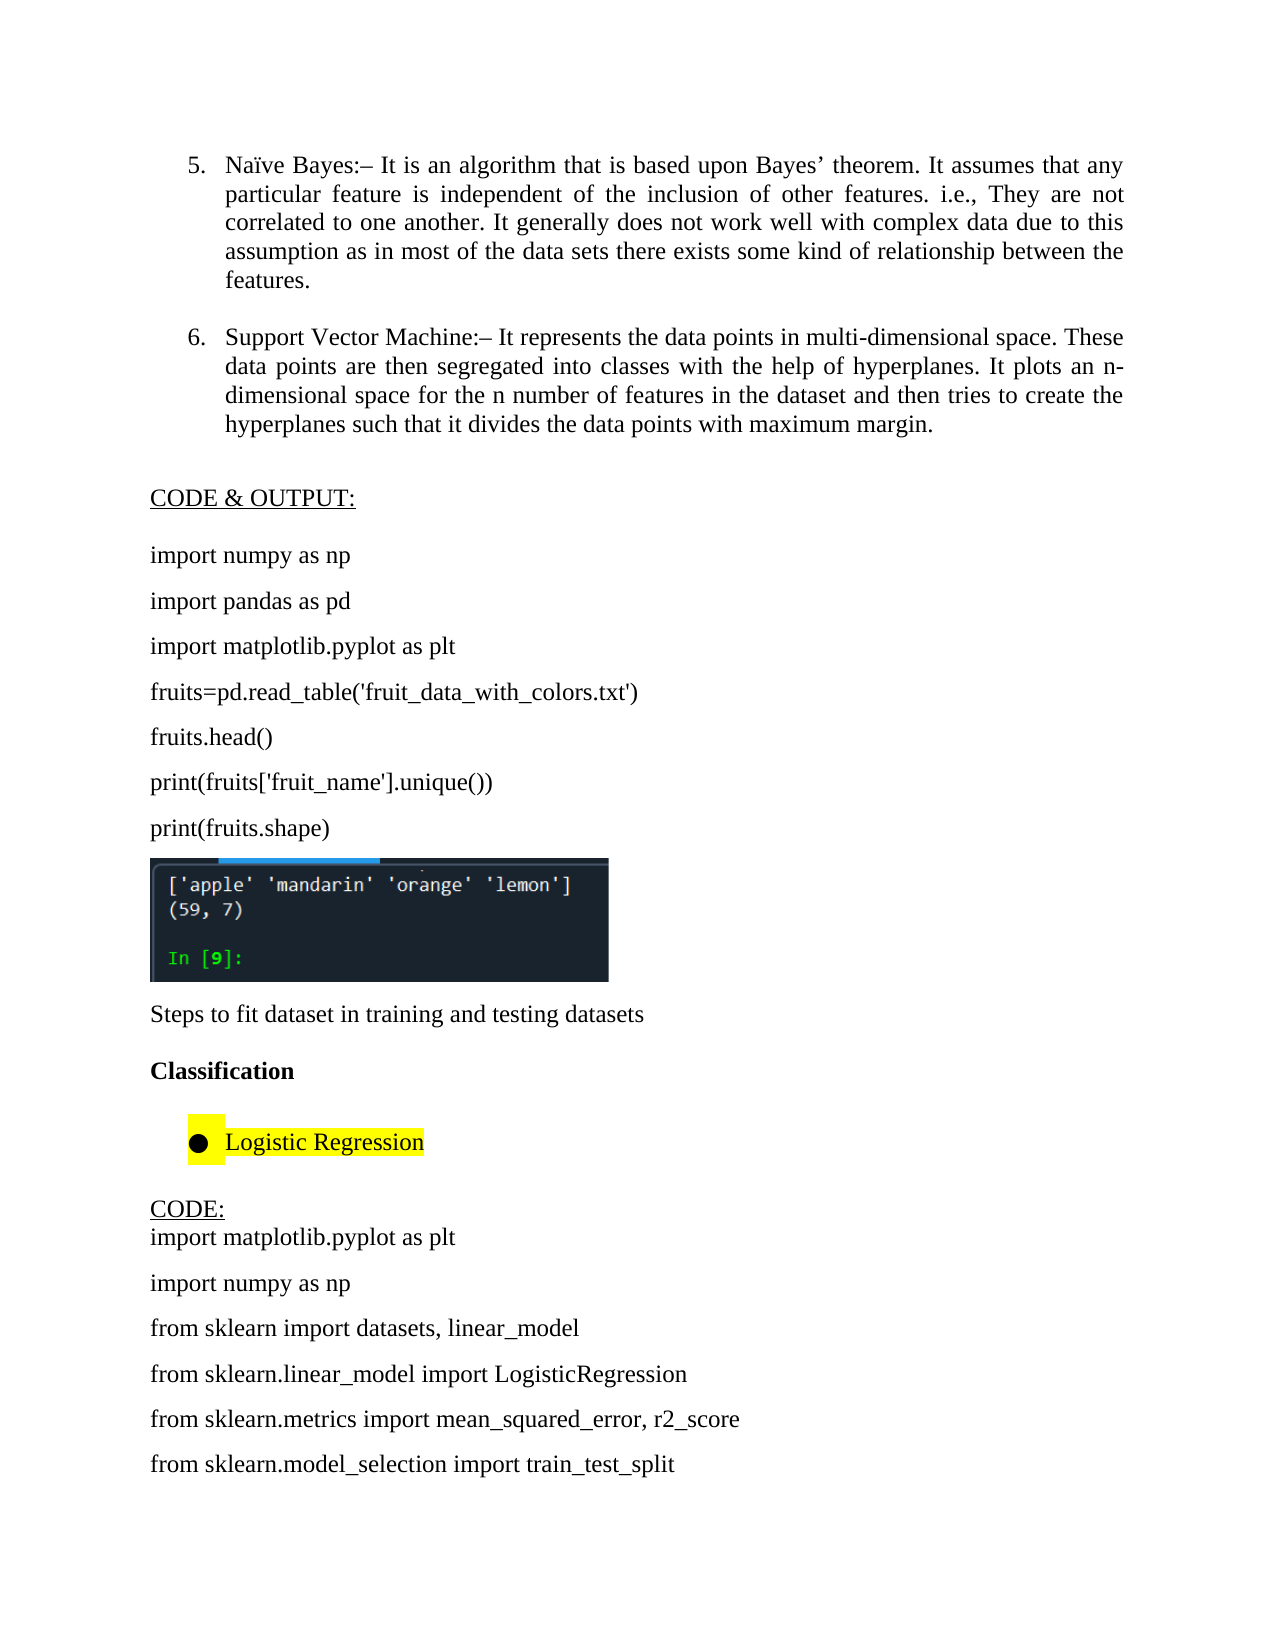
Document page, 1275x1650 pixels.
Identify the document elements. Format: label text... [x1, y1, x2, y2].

text import pandas as pd [150, 586, 1125, 614]
text import numpy as np [150, 1268, 1125, 1297]
text import numpy as np [150, 540, 1125, 569]
text import matplotlib.pyplot as plt [150, 631, 1125, 660]
text from sklearn.model_selection import train_test_split [150, 1449, 1125, 1478]
text Steps to fit dataset in training and testing datasets [150, 999, 1125, 1027]
text fruits.head() [150, 722, 1125, 751]
text print(fruits.shape) [150, 813, 1125, 842]
text Classification [150, 1056, 1125, 1085]
list Support Vector Machine:– It represents the data points in multi-dimensional space. These data points are then segregated into classes with the help of hyperplanes. It plots an n-dimensional space for the n number of features in the dataset and then tries to create the hyperplanes such that it divides the data points with maximum margin. [187, 322, 1125, 437]
list Naïve Bayes:– It is an algorithm that is based upon Bayes’ theorem. It assumes that any particular feature is independent of the inclusion of other features. i.e., They are not correlated to one another. It generally does not work well with complex data due to this assumption as in most of the data sets there exists some kind of relationship between the features. [187, 150, 1125, 294]
text from sklearn.linear_model import LogisticRegression [150, 1359, 1125, 1387]
list Logistic Regression [225, 1114, 1125, 1165]
text from sklearn import datasets, linear_model [150, 1313, 1125, 1342]
text print(fruits['fruit_name'].unique()) [150, 767, 1125, 796]
text from sklearn.metrics import mean_squared_error, r2_score [150, 1404, 1125, 1433]
text fruits=pd.read_table('fruit_data_with_colors.txt') [150, 677, 1125, 705]
text import matplotlib.pyplot as plt [150, 1222, 1125, 1251]
text CODE: [150, 1194, 1125, 1222]
picture [150, 858, 609, 982]
text CODE & OUTPUT: [150, 483, 1125, 512]
